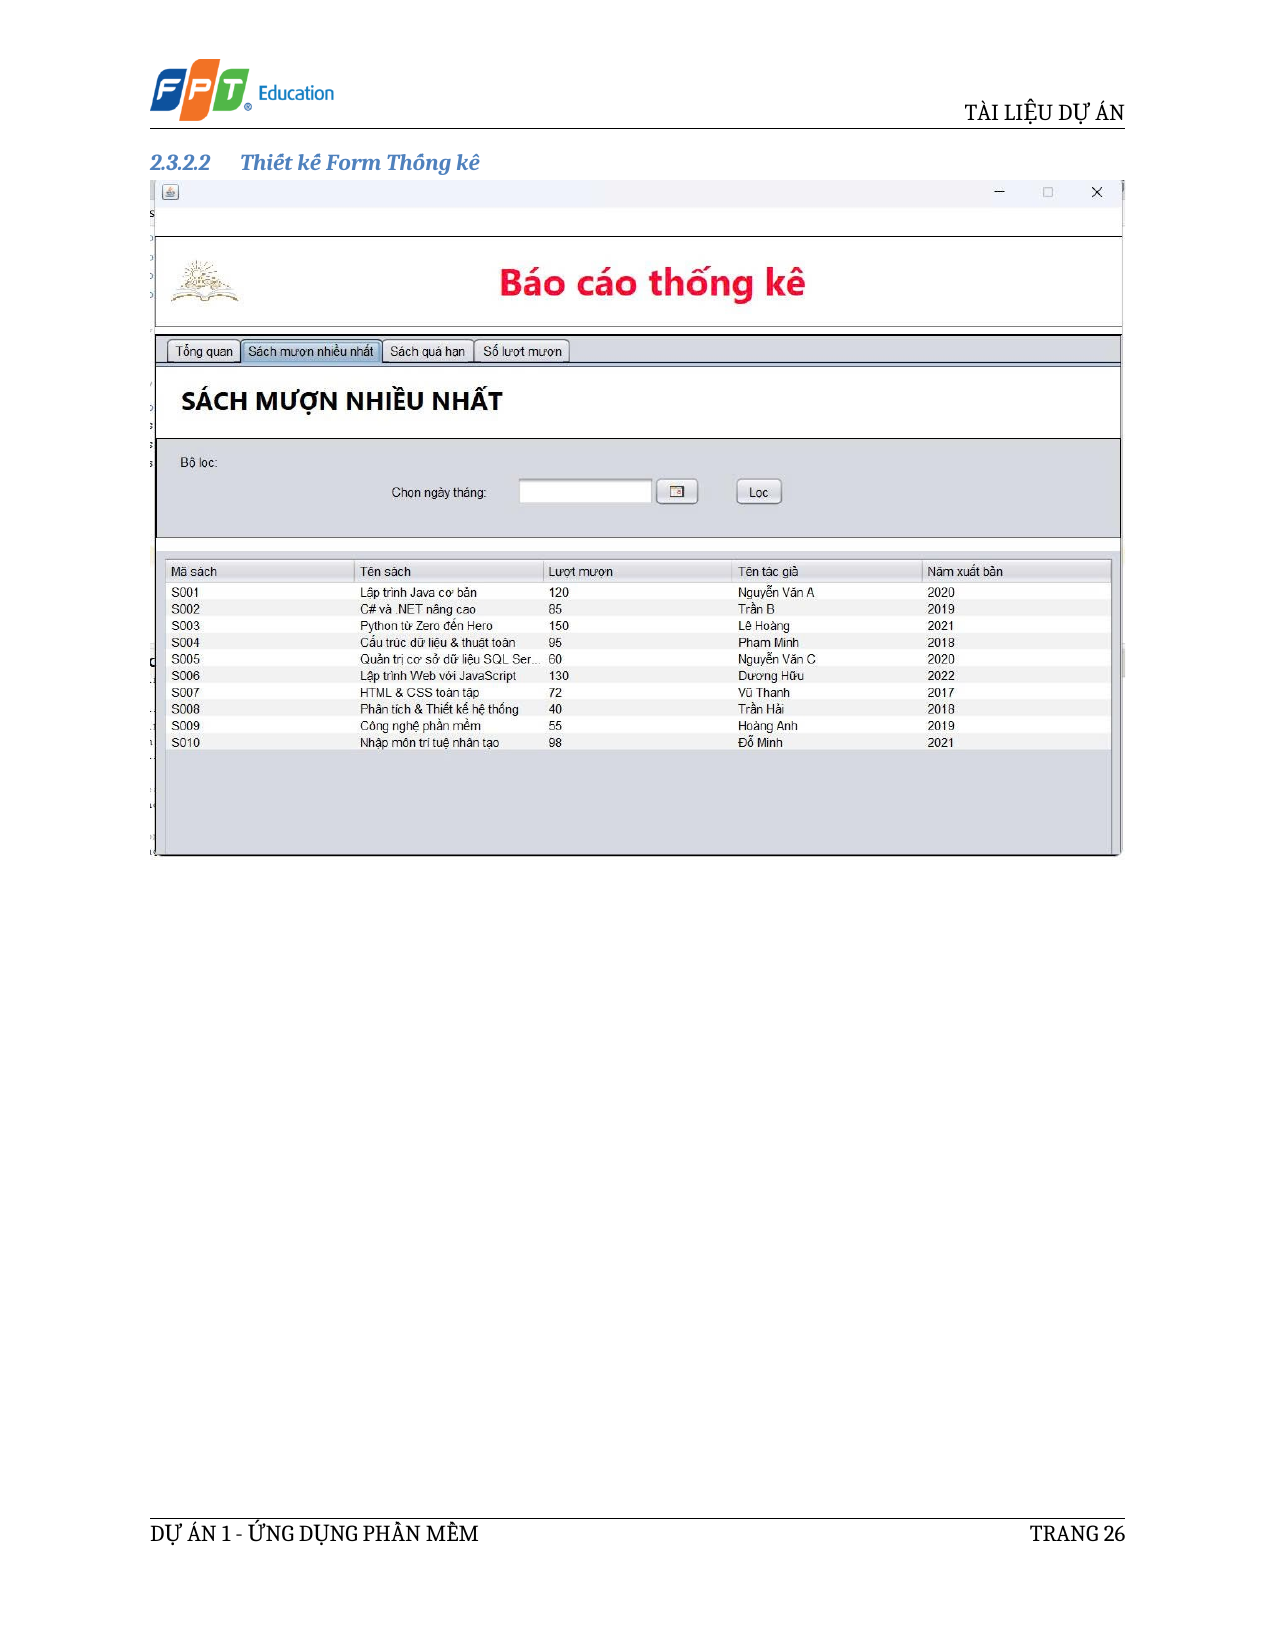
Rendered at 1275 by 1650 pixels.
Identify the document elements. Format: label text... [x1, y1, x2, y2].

subtitle Thiết kế Form Thống kê [150, 150, 1125, 176]
picture [150, 59, 336, 121]
picture [150, 180, 1125, 860]
